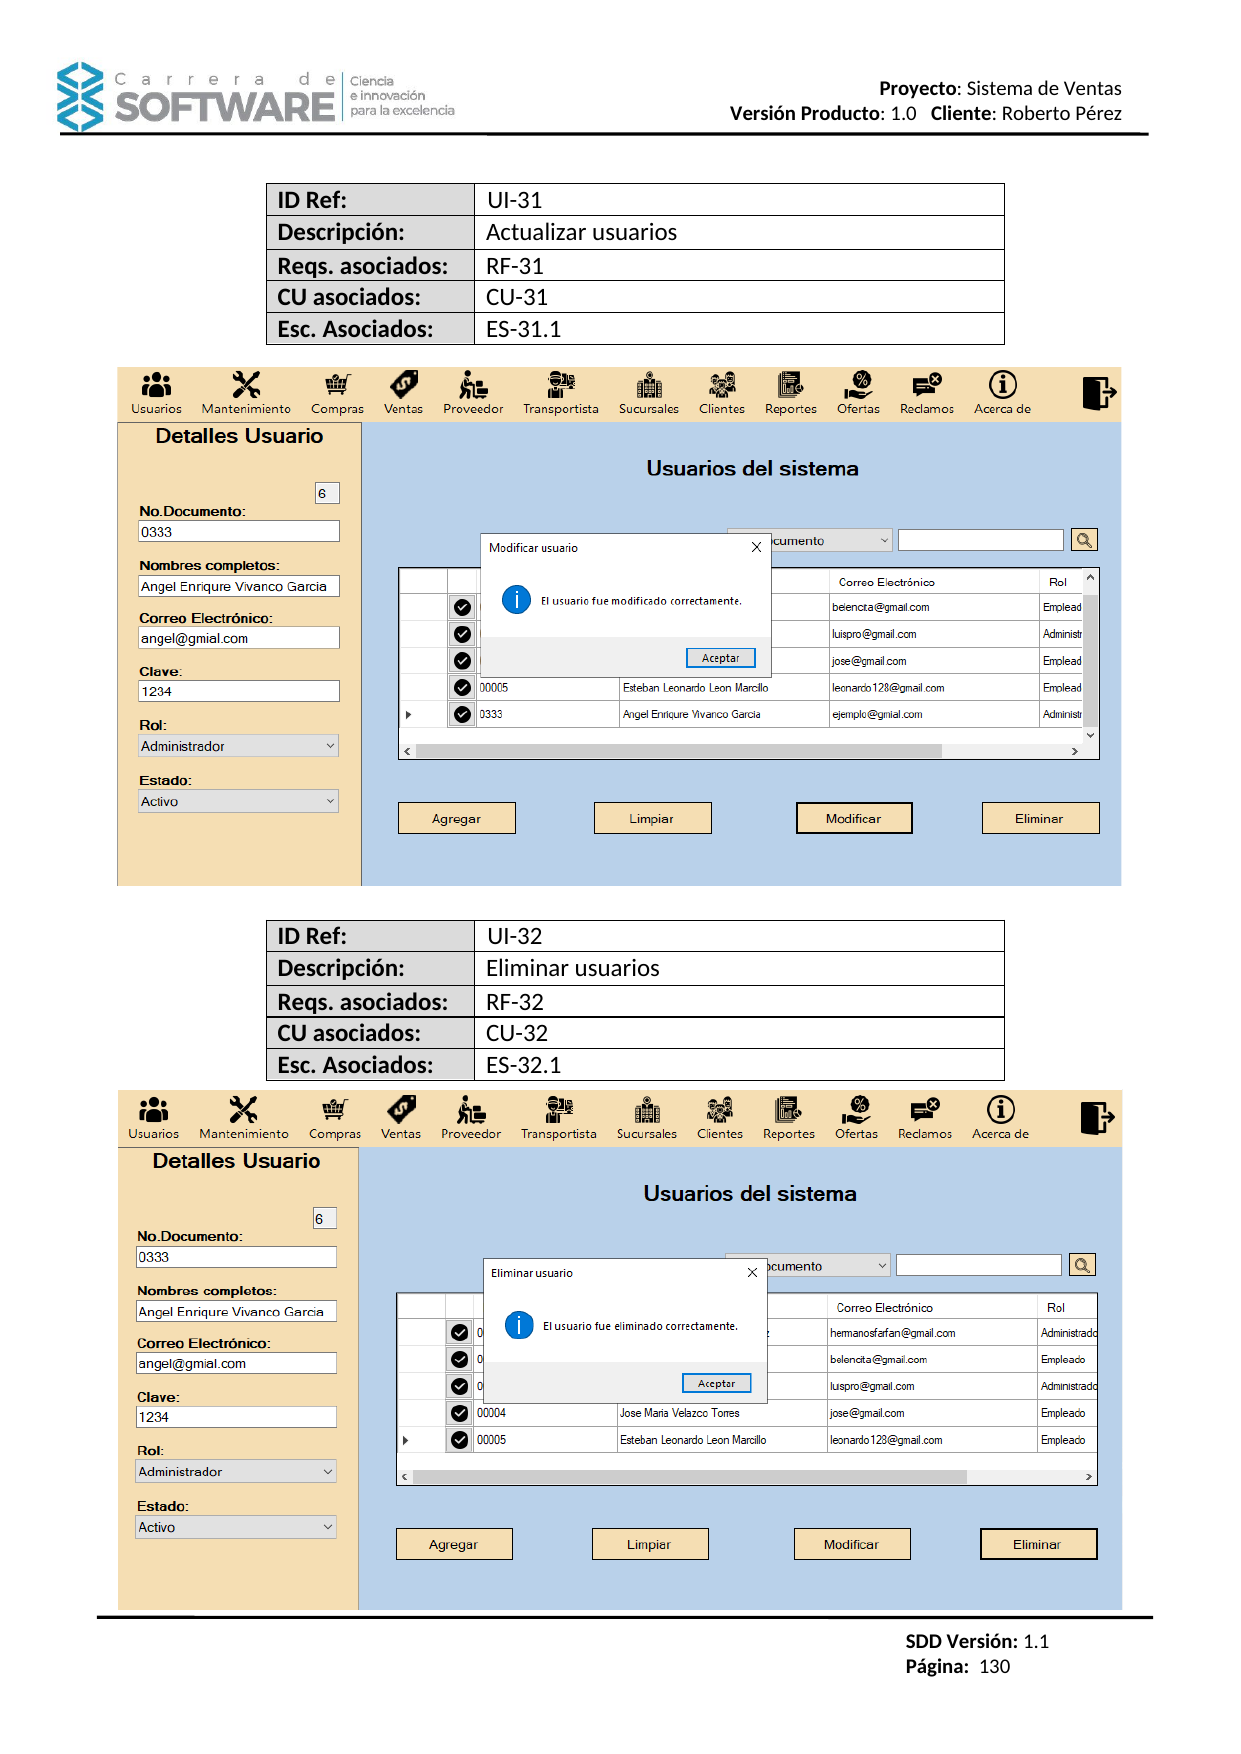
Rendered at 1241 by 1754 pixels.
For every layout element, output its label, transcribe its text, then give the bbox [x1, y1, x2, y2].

table_cell Descripción: [267, 952, 474, 985]
picture [46, 46, 461, 154]
table_header UI-32 [475, 921, 1004, 951]
table_cell CU asociados: [267, 281, 474, 312]
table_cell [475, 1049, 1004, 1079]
table_cell Esc. Asociados: [267, 313, 474, 343]
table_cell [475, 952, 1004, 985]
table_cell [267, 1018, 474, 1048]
table_cell CU-31 [475, 281, 1004, 312]
table_header UI-31 [475, 184, 1004, 215]
picture [118, 1089, 1123, 1610]
table_header ID Ref: [267, 184, 474, 215]
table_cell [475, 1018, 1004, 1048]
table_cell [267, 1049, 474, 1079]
table_cell RF-31 [475, 250, 1004, 280]
table_cell Descripción: [267, 216, 474, 249]
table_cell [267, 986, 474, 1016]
picture [117, 367, 1122, 886]
table_header ID Ref: [267, 921, 474, 951]
table_cell Reqs. asociados: [267, 250, 474, 280]
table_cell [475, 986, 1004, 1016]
table_cell ES-31.1 [475, 313, 1004, 343]
table_cell Actualizar usuarios [475, 216, 1004, 249]
